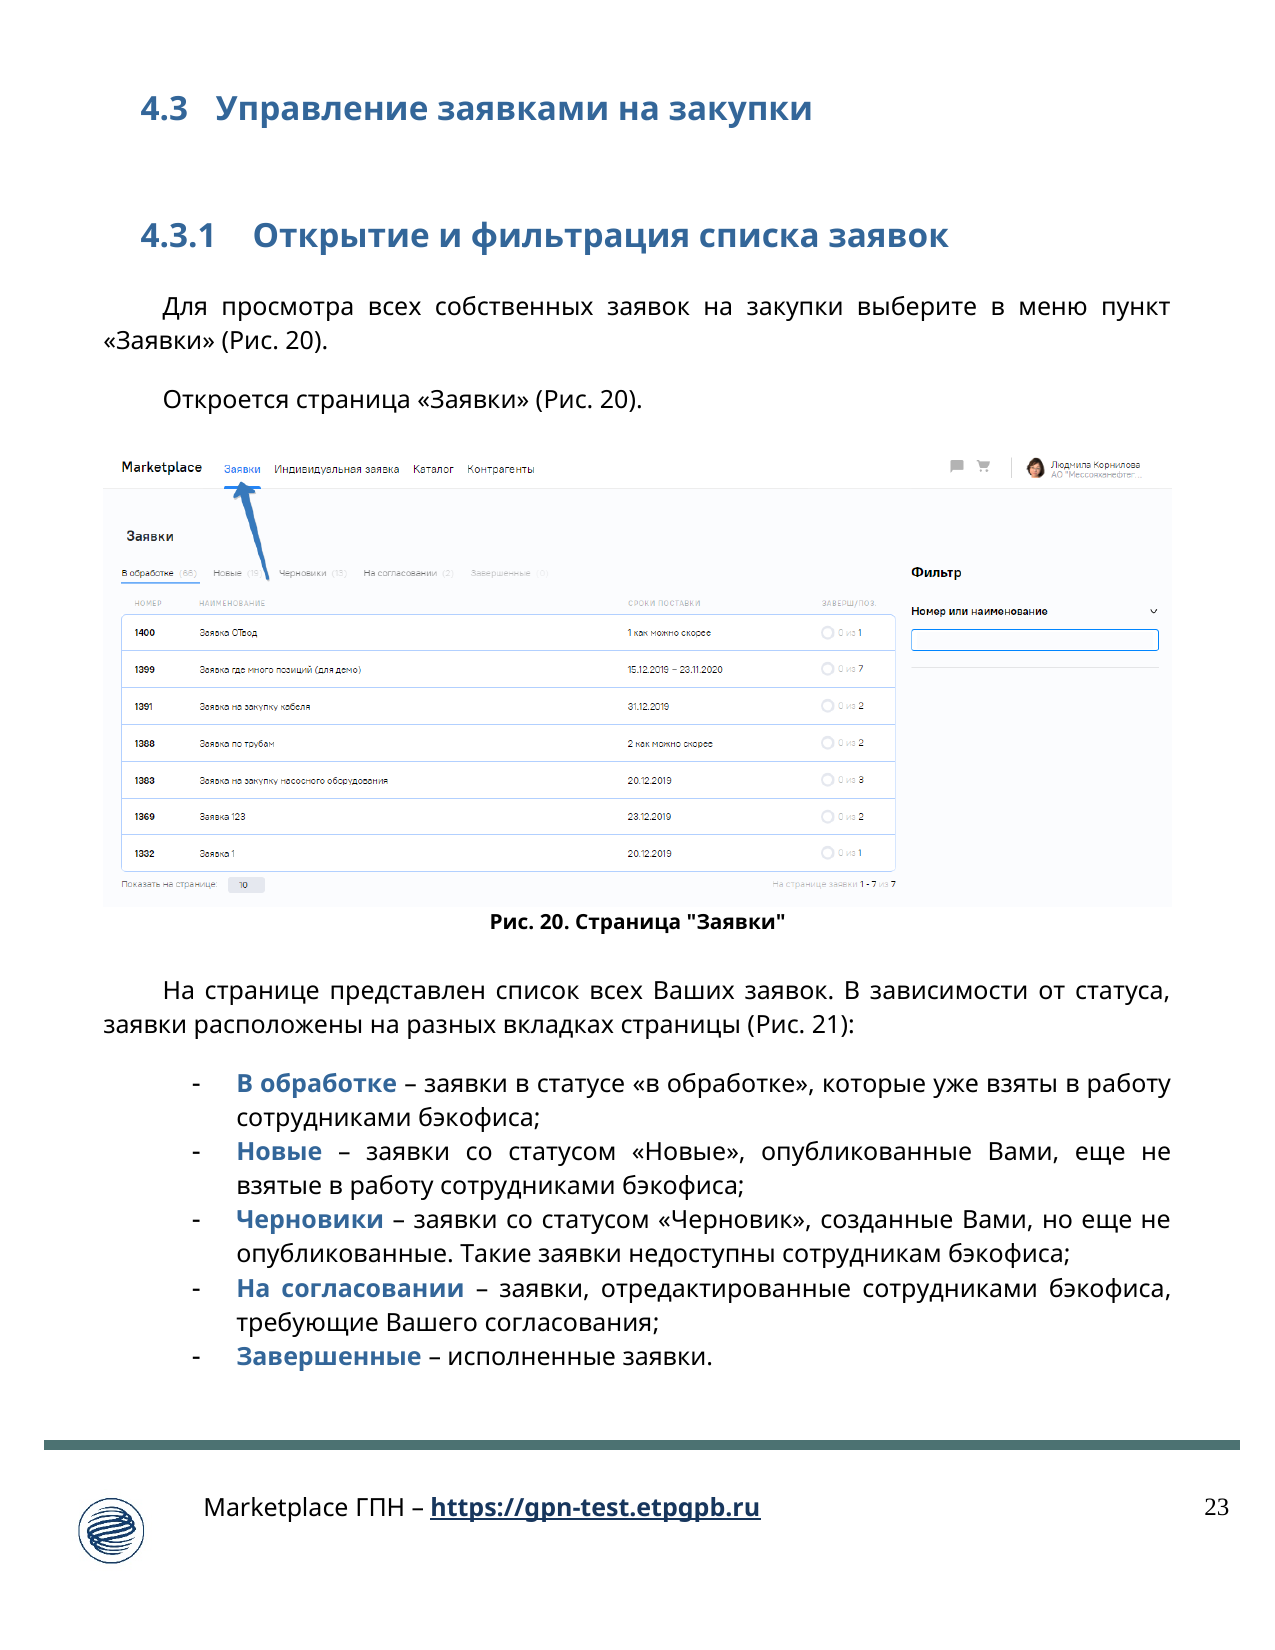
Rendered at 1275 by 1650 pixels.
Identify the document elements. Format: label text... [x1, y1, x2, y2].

picture [103, 453, 1172, 907]
text Завершенные – исполненные заявки. [192, 1338, 1172, 1372]
text На странице представлен список всех Ваших заявок. В зависимости от статуса, заявки расположены на разных вкладках страницы (Рис. 21): [103, 973, 1172, 1041]
text Новые – заявки со статусом «Новые», опубликованные Вами, еще не взятые в работу сотрудниками бэкофиса; [192, 1134, 1172, 1202]
subtitle Управление заявками на закупки [140, 84, 1172, 130]
picture [69, 1489, 153, 1572]
text Черновики – заявки со статусом «Черновик», созданные Вами, но еще не опубликованные. Такие заявки недоступны сотрудникам бэкофиса; [192, 1202, 1172, 1270]
text На согласовании – заявки, отредактированные сотрудниками бэкофиса, требующие Вашего согласования; [192, 1270, 1172, 1338]
text В обработке – заявки в статусе «в обработке», которые уже взяты в работу сотрудниками бэкофиса; [192, 1066, 1172, 1134]
text Рис. 20. Страница "Заявки" [103, 907, 1172, 935]
subtitle Открытие и фильтрация списка заявок [140, 212, 1172, 257]
text Откроется страница «Заявки» (Рис. 20). [103, 382, 1172, 416]
text Для просмотра всех собственных заявок на закупки выберите в меню пункт «Заявки» (Рис. 20). [103, 289, 1172, 357]
